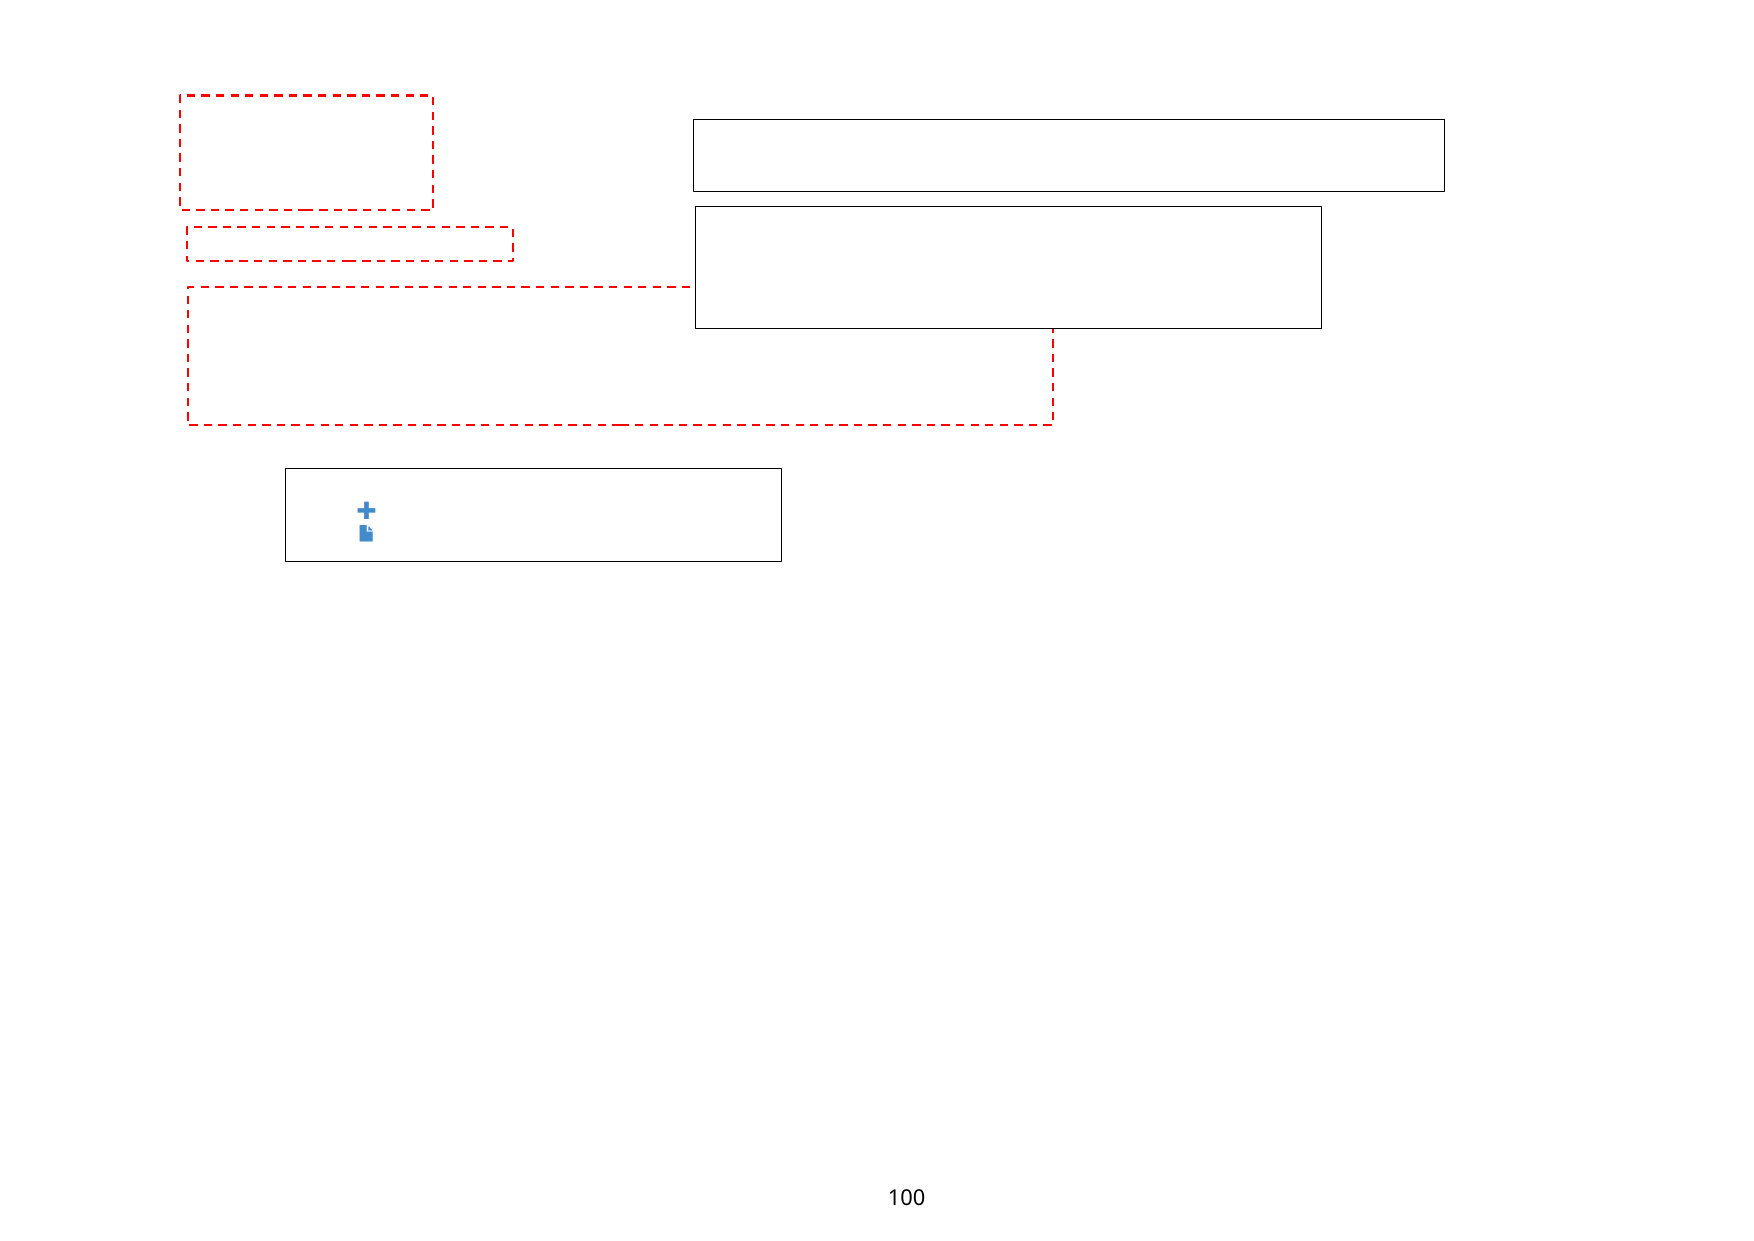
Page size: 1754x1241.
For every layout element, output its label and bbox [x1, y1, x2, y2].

picture [358, 522, 374, 543]
picture [356, 500, 377, 521]
